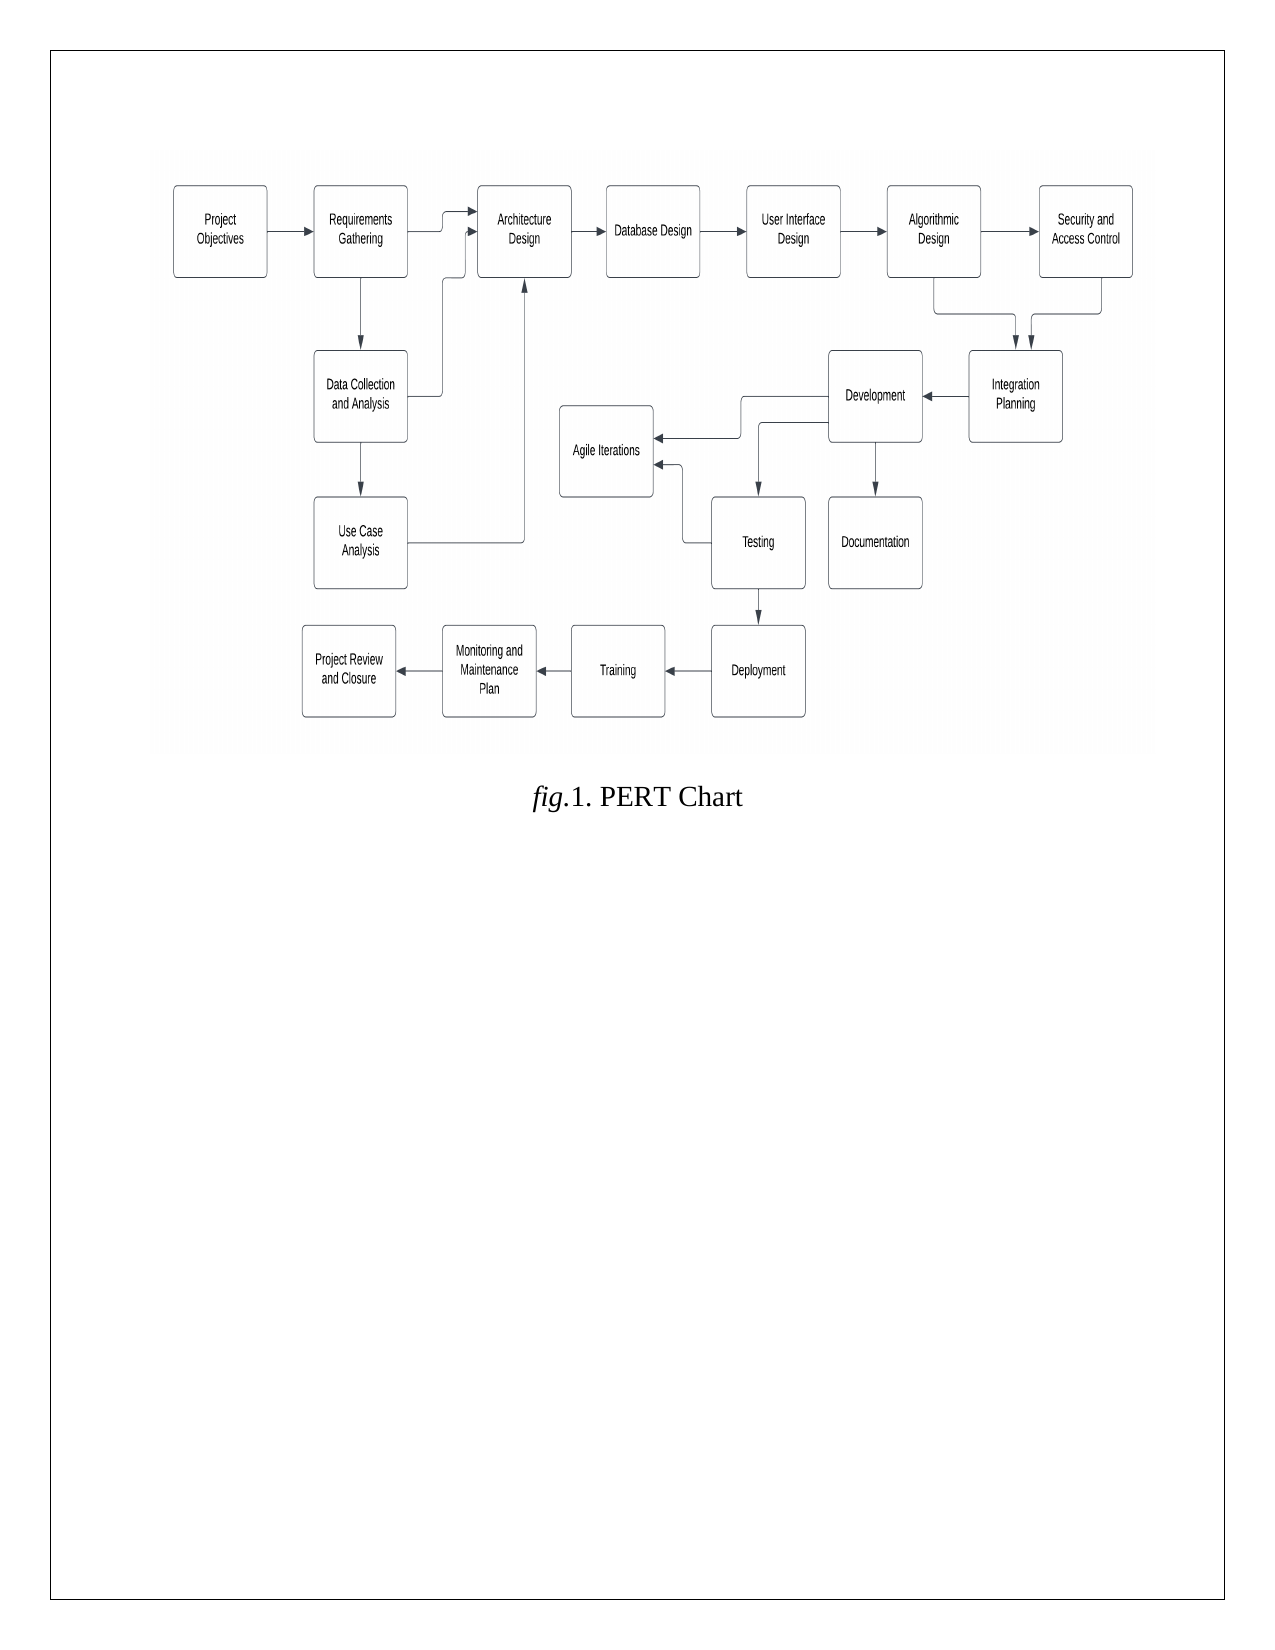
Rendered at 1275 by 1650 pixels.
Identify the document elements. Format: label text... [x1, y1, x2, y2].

picture [150, 150, 1156, 754]
text fig.1. PERT Chart [150, 779, 1125, 813]
